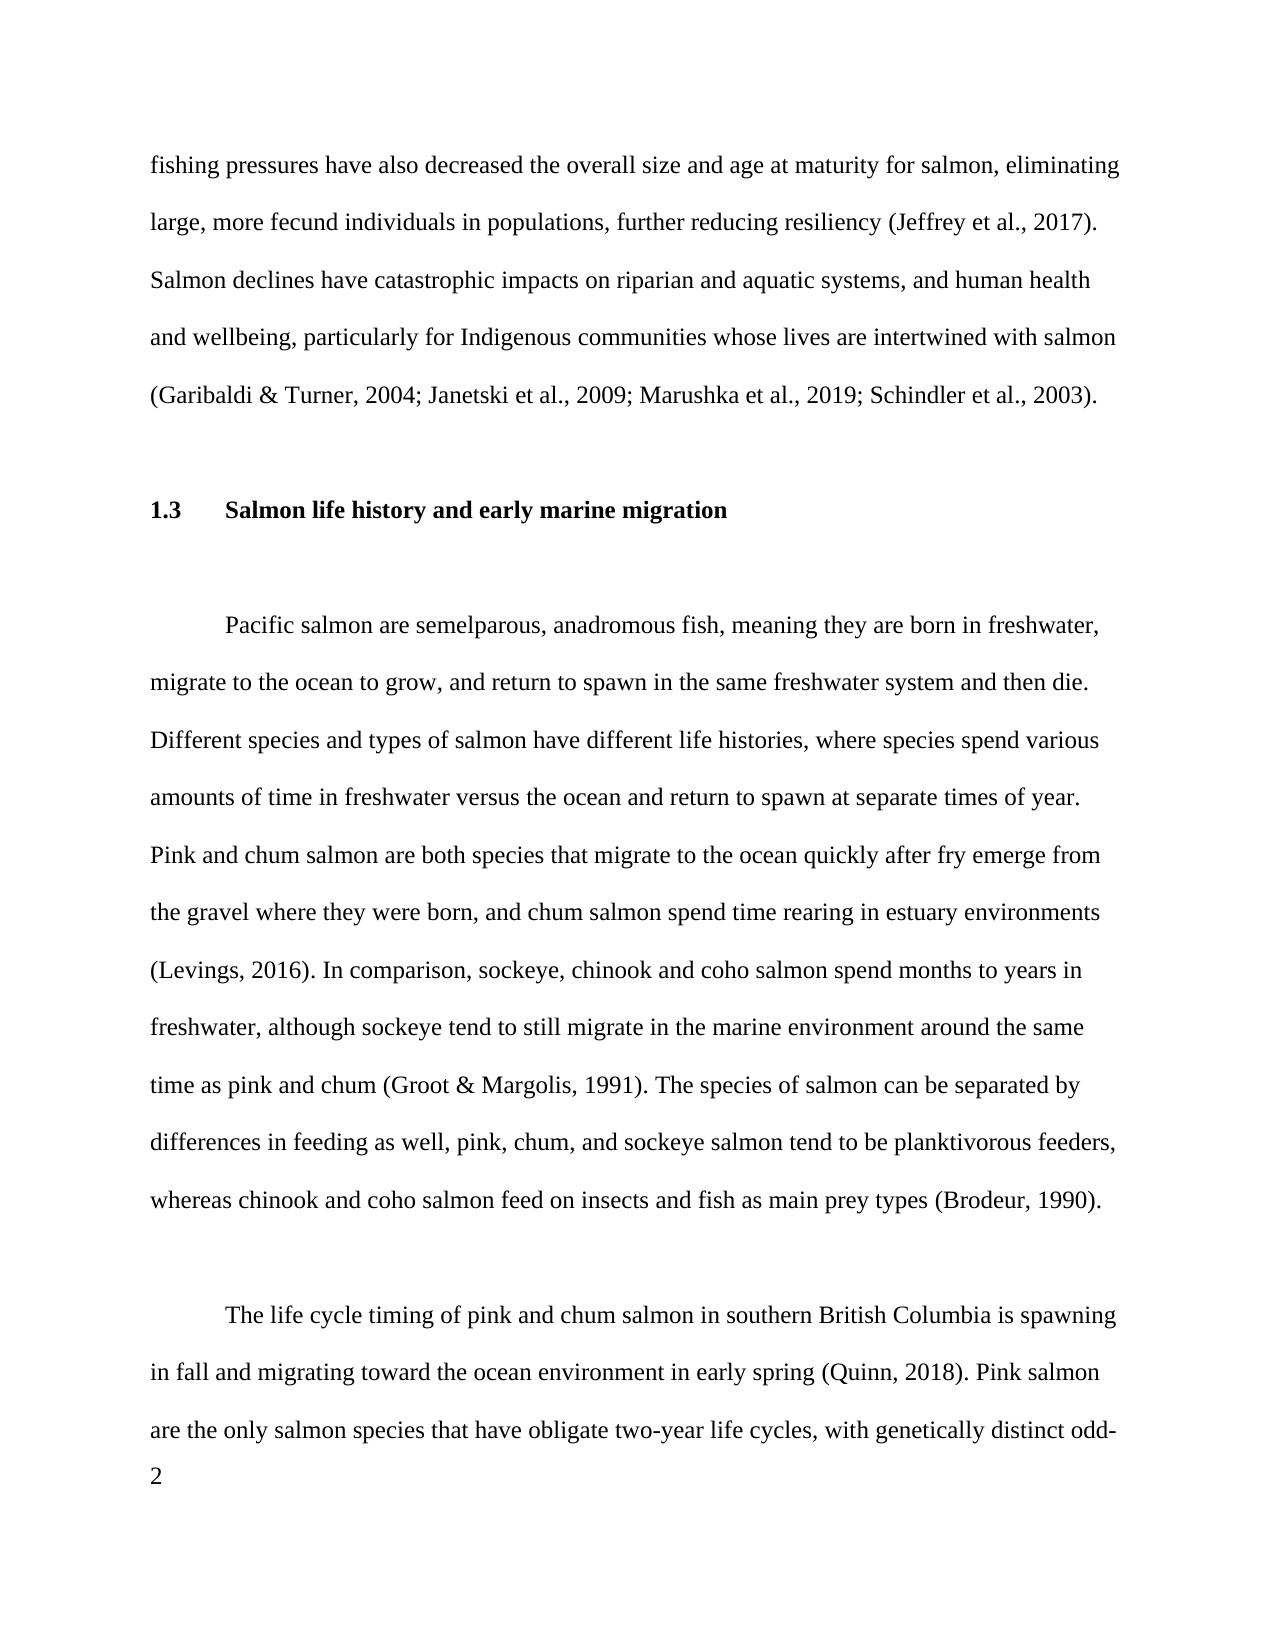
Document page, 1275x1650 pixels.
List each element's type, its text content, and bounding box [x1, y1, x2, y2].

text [150, 150, 1125, 409]
subtitle Salmon life history and early marine migration [150, 495, 1125, 524]
text Pacific salmon are semelparous, anadromous fish, meaning they are born in freshwater, migrate to the ocean to grow, and return to spawn in the same freshwater system and then die. Different species and types of salmon have different life histories, where species spend various amounts of time in freshwater versus the ocean and return to spawn at separate times of year. Pink and chum salmon are both species that migrate to the ocean quickly after fry emerge from the gravel where they were born, and chum salmon spend time rearing in estuary environments (Levings, 2016). In comparison, sockeye, chinook and coho salmon spend months to years in freshwater, although sockeye tend to still migrate in the marine environment around the same time as pink and chum (Groot & Margolis, 1991). The species of salmon can be separated by differences in feeding as well, pink, chum, and sockeye salmon tend to be planktivorous feeders, whereas chinook and coho salmon feed on insects and fish as main prey types (Brodeur, 1990). [150, 610, 1125, 1214]
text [150, 1300, 1125, 1444]
